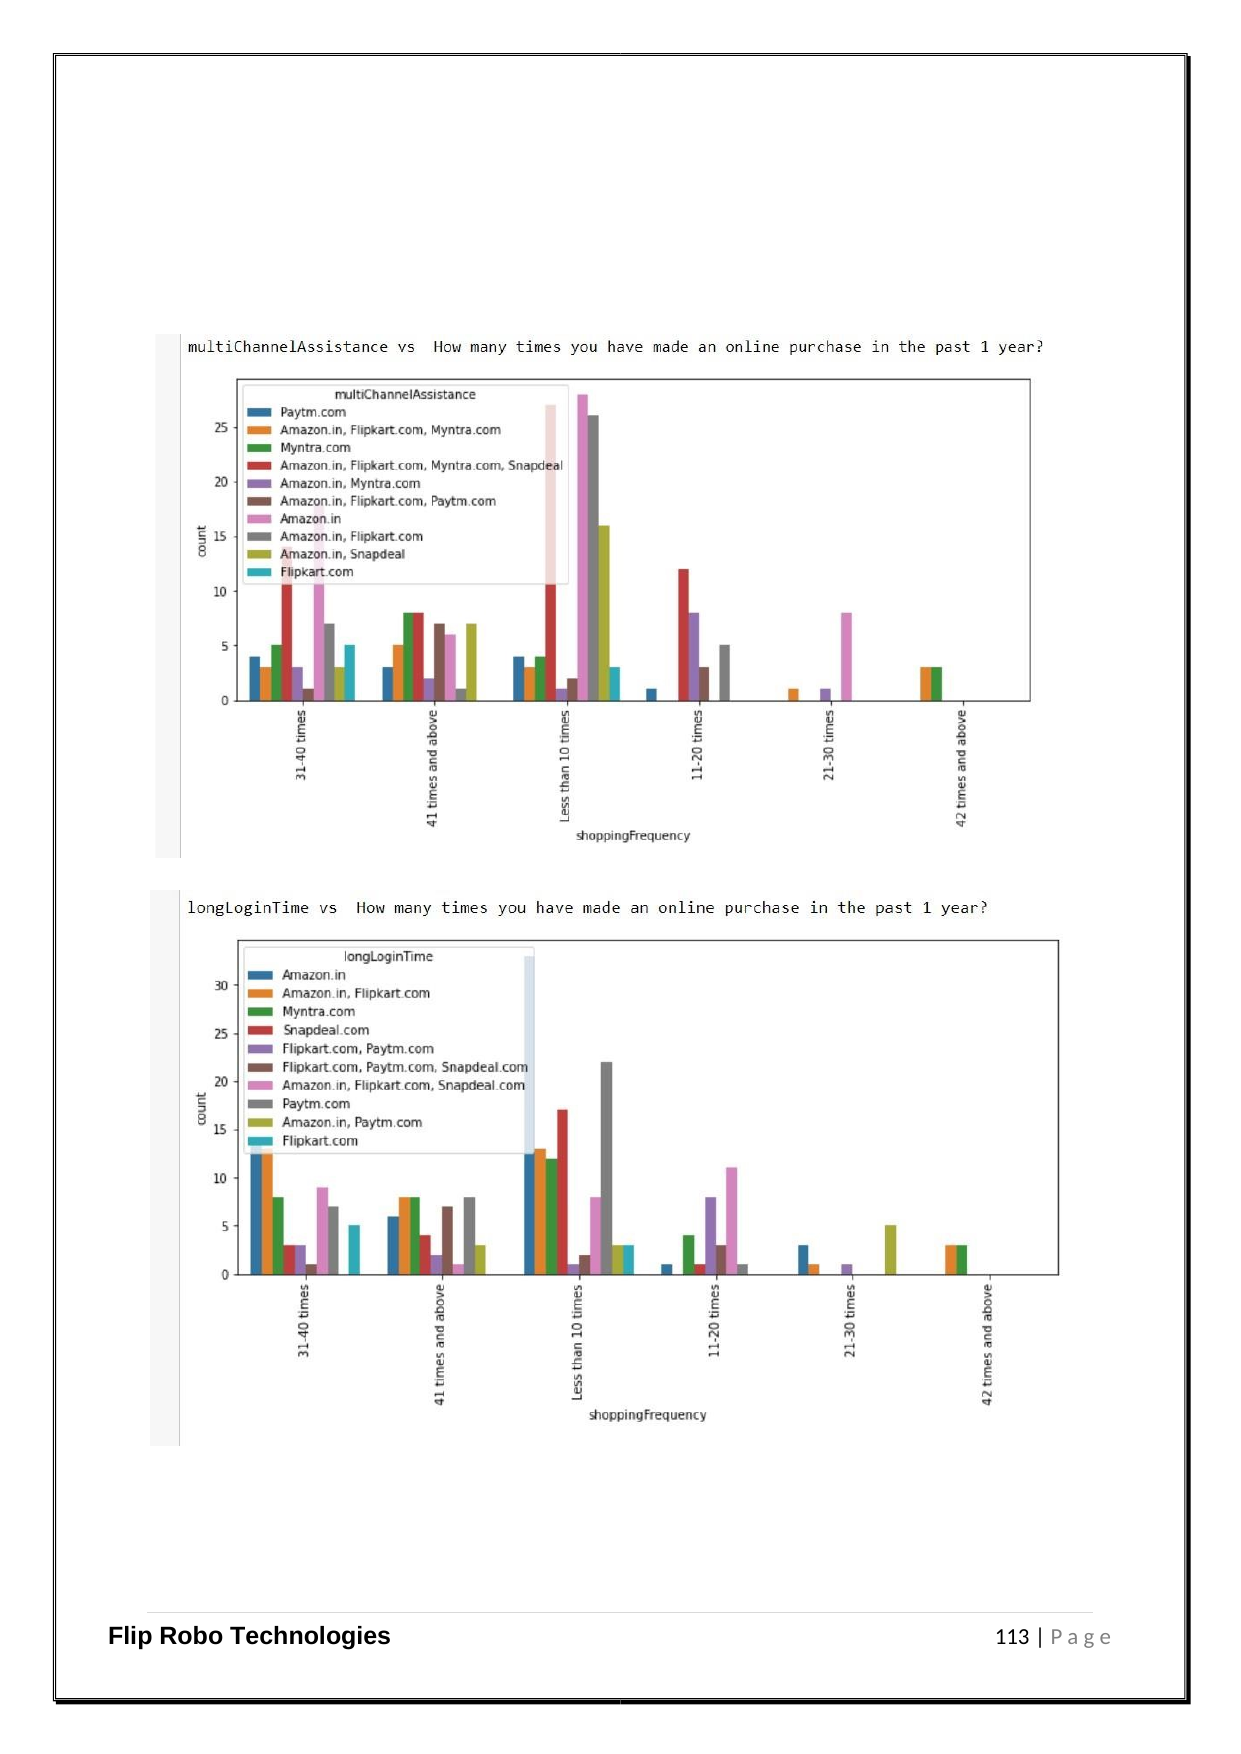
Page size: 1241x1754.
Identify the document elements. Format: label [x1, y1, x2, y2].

picture [155, 334, 1043, 858]
picture [150, 890, 1097, 1446]
